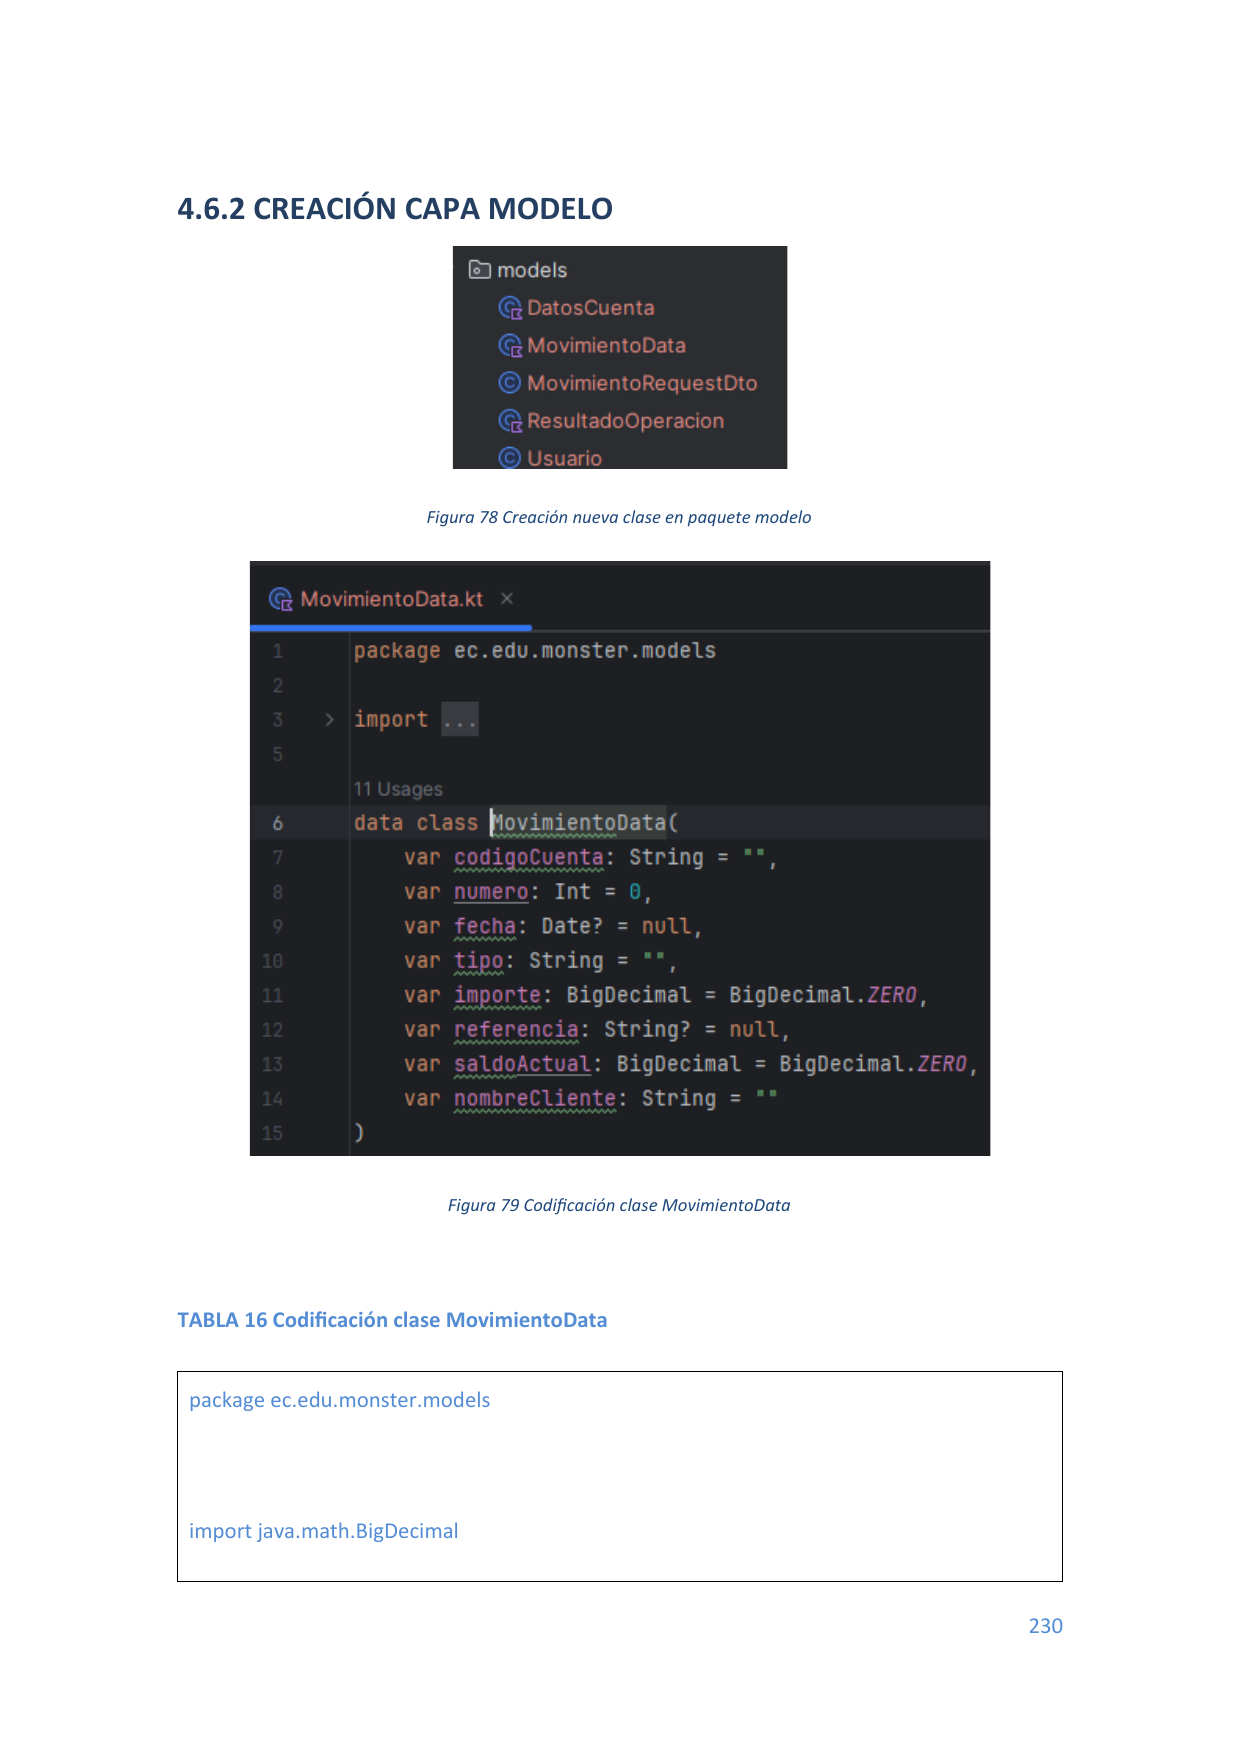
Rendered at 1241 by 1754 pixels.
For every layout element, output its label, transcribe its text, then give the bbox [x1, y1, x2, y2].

text Figura 79 Codificación clase MovimientoData [177, 1193, 1063, 1216]
picture [249, 561, 991, 1156]
subtitle 4.6.2 CREACIÓN CAPA MODELO [177, 187, 1063, 228]
picture [452, 246, 788, 469]
text Figura 78 Creación nueva clase en paquete modelo [177, 506, 1063, 528]
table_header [178, 1372, 1062, 1581]
text TABLA 16 Codificación clase MovimientoData [177, 1306, 1063, 1334]
